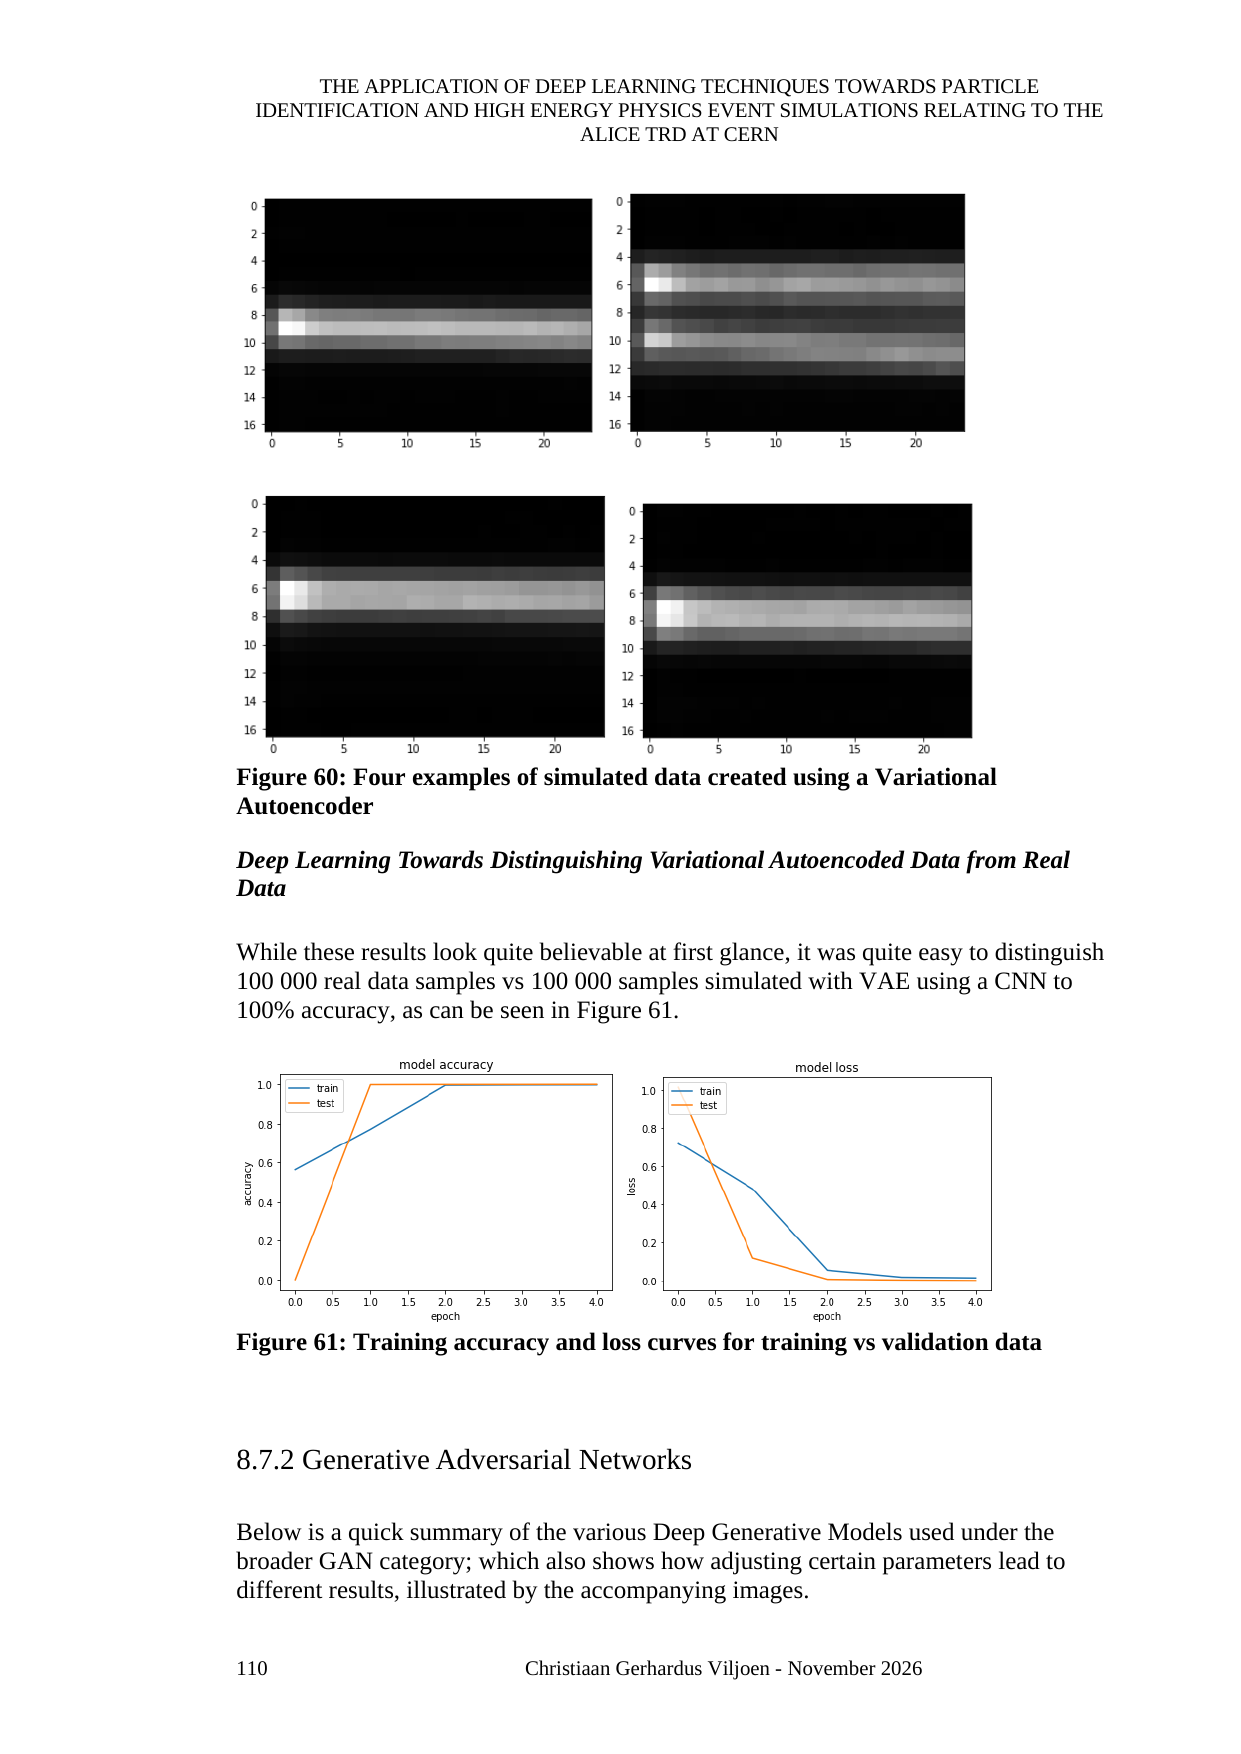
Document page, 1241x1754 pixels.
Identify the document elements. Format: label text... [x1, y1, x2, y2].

text Figure 61: Training accuracy and loss curves for training vs validation data [236, 1327, 1122, 1355]
picture [236, 485, 982, 763]
picture [236, 1052, 1000, 1327]
subtitle Deep Learning Towards Distinguishing Variational Autoencoded Data from Real Data [236, 845, 1122, 902]
text Below is a quick summary of the various Deep Generative Models used under the broader GAN category; which also shows how adjusting certain parameters lead to different results, illustrated by the accompanying images. [236, 1517, 1122, 1603]
text Figure 60: Four examples of simulated data created using a Variational Autoencoder [236, 762, 1122, 820]
text While these results look quite believable at first glance, it was quite easy to distinguish 100 000 real data samples vs 100 000 samples simulated with VAE using a CNN to 100% accuracy, as can be seen in Figure 59. [236, 937, 1122, 1023]
picture [236, 183, 975, 457]
subtitle Generative Adversarial Networks [236, 1442, 1122, 1476]
